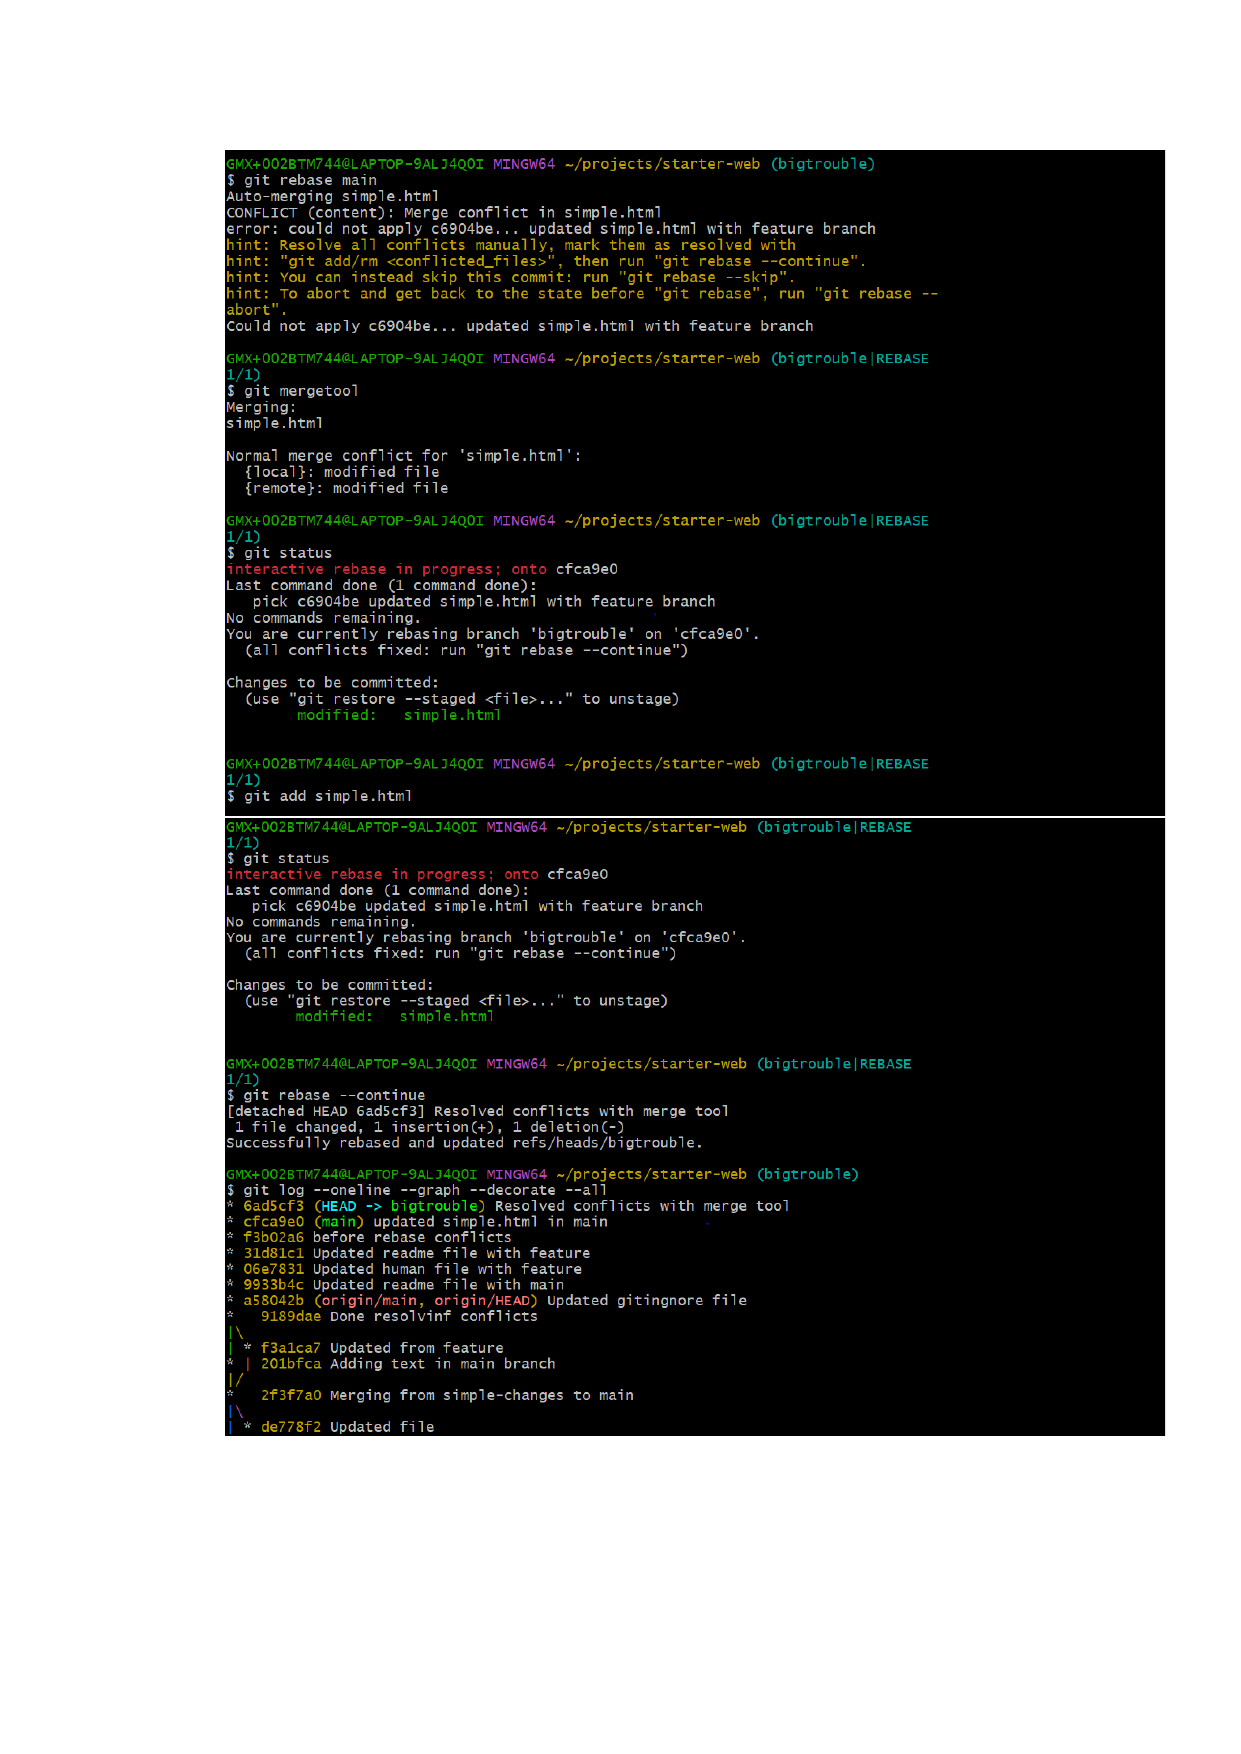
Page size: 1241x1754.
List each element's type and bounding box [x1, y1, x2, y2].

picture [225, 150, 1166, 816]
picture [225, 818, 1166, 1436]
